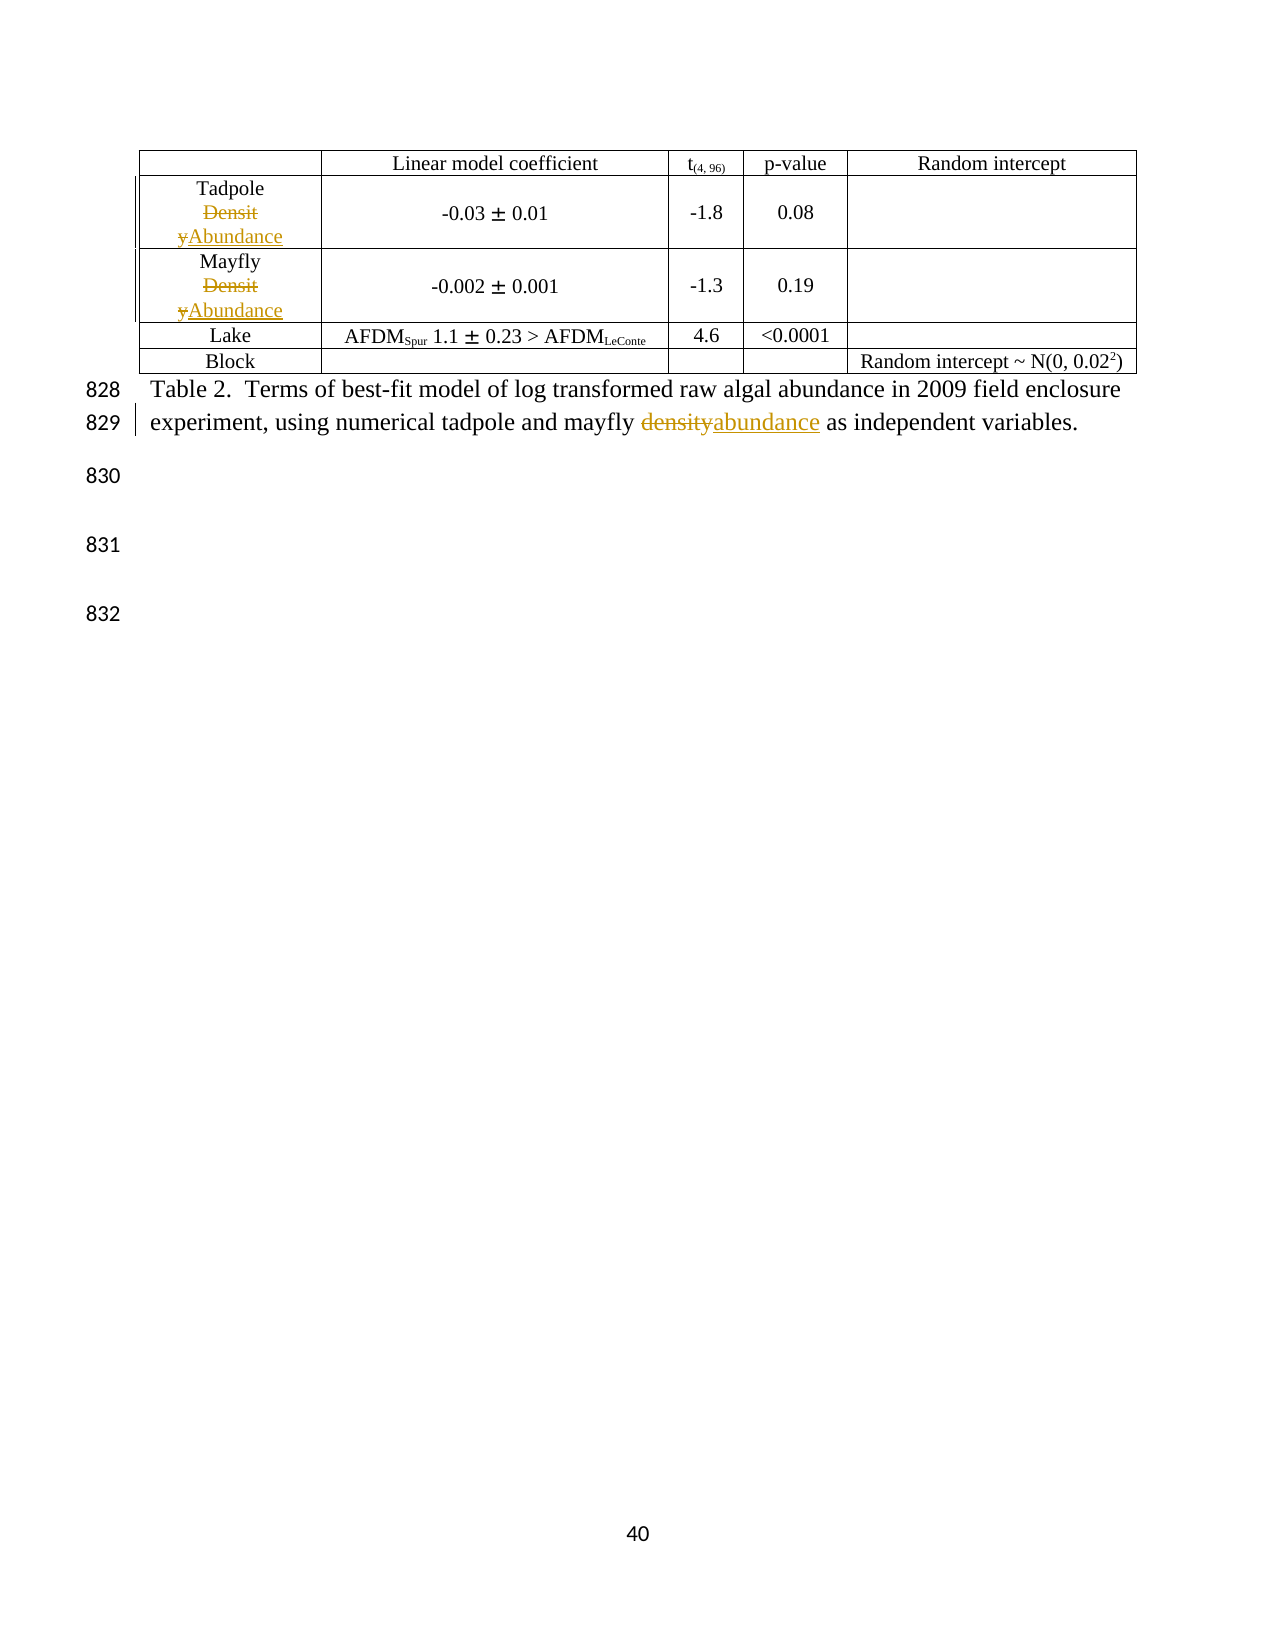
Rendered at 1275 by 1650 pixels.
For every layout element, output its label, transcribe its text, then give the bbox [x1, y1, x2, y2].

table_cell [322, 349, 668, 373]
table_cell -0.002 ± 0.001 [322, 249, 668, 322]
table_cell 0.19 [744, 249, 847, 322]
table_cell -1.3 [669, 249, 743, 322]
table_header [140, 151, 321, 175]
table_cell 4.6 [669, 323, 743, 348]
table_header t(4, 96) [669, 151, 743, 175]
text Table 2. Terms of best-fit model of log transformed raw algal abundance in 2009 field enclosure experiment, using numerical tadpole and mayfly as independent variables. [150, 374, 1125, 436]
table_cell 0.08 [744, 176, 847, 248]
table_cell [744, 349, 847, 373]
table_cell -0.03 ± 0.01 [322, 176, 668, 248]
table_cell [669, 349, 743, 373]
table_cell Random intercept ~ N(0, 0.022) [848, 349, 1136, 373]
table_cell Mayfly [140, 249, 321, 322]
table_header p-value [744, 151, 847, 175]
table_header Linear model coefficient [322, 151, 668, 175]
table_cell Tadpole [140, 176, 321, 248]
table_cell Block [140, 349, 321, 373]
table_cell [848, 323, 1136, 348]
table_cell Lake [140, 323, 321, 348]
table_cell [848, 176, 1136, 248]
table_cell AFDMSpur 1.1 ± 0.23 > AFDMLeConte [322, 323, 668, 348]
table_header Random intercept [848, 151, 1136, 175]
table_cell [848, 249, 1136, 322]
table_cell <0.0001 [744, 323, 847, 348]
table_cell -1.8 [669, 176, 743, 248]
